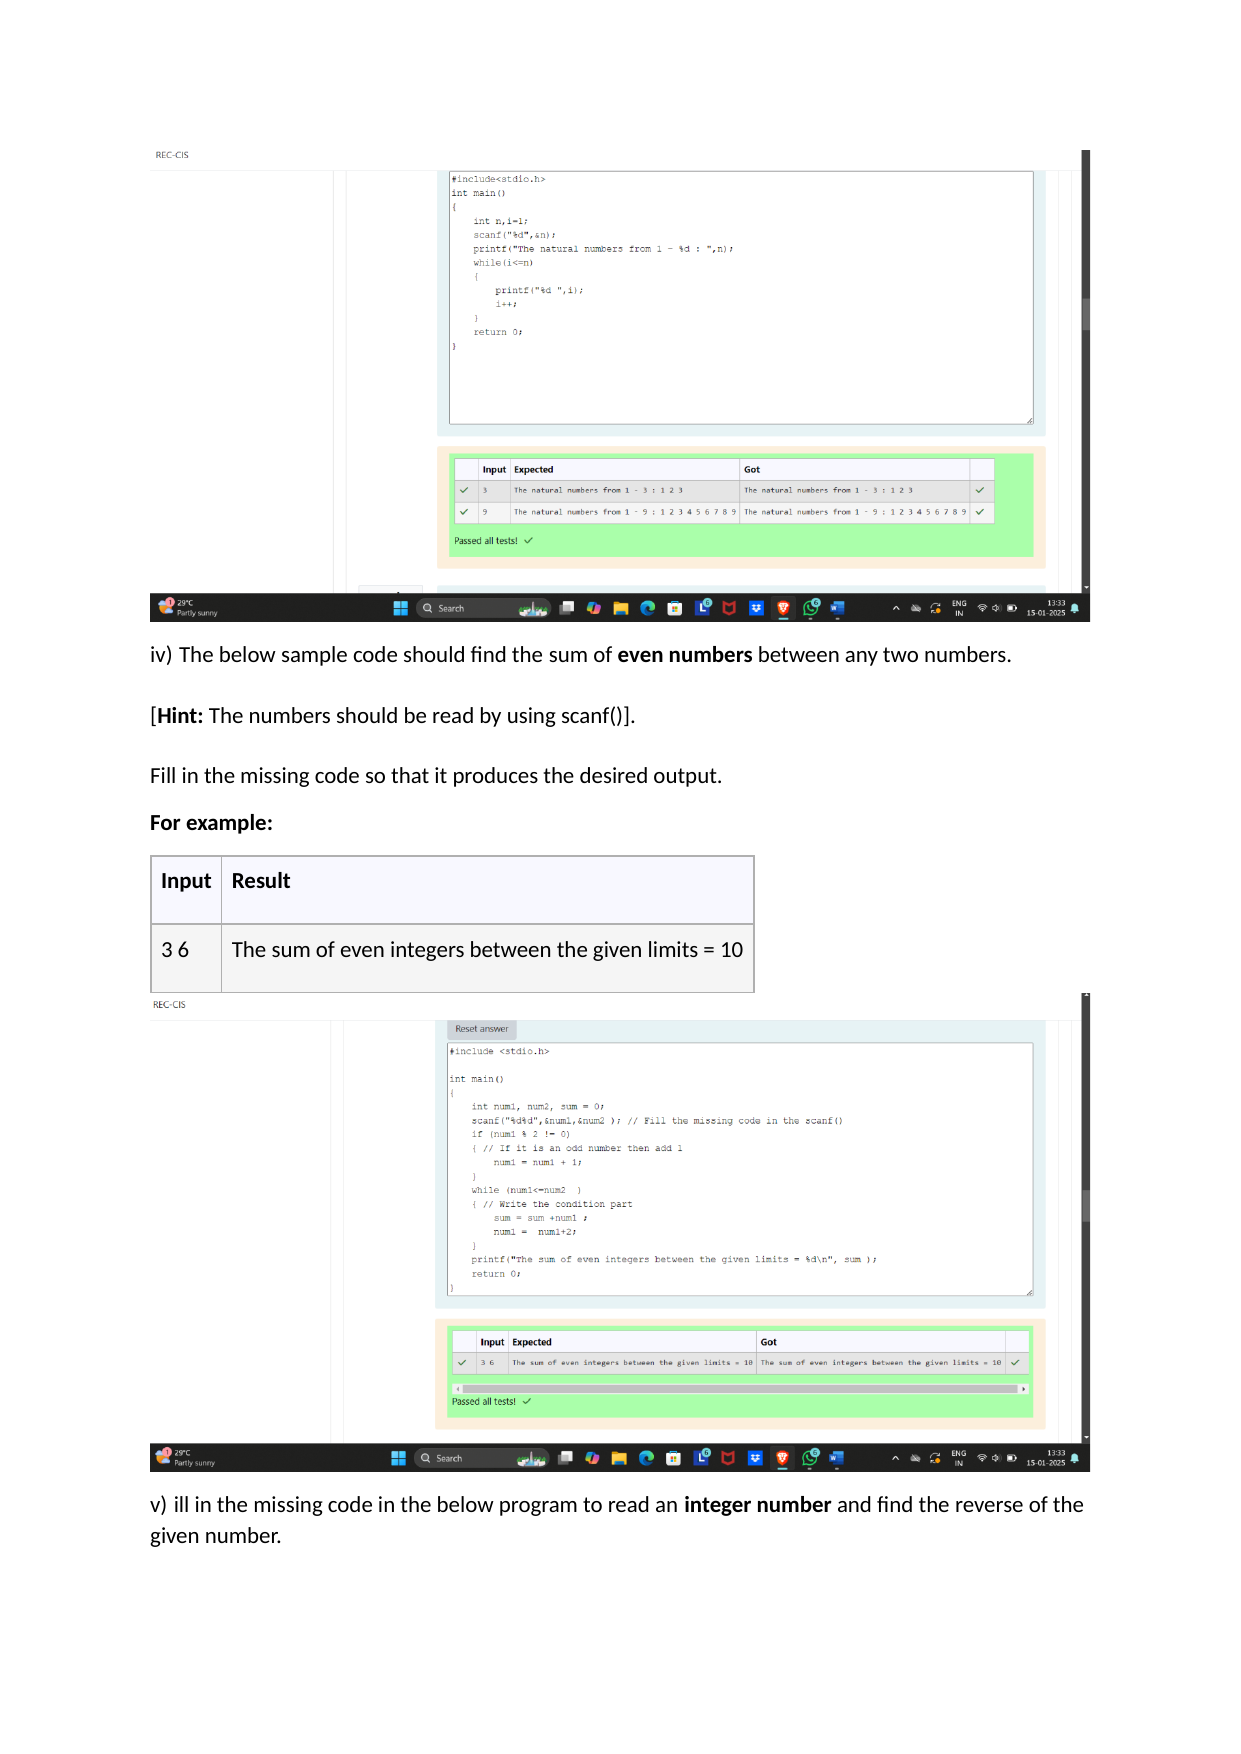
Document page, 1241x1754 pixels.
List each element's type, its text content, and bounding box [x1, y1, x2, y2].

table_header Result [222, 857, 753, 923]
picture [150, 150, 1091, 622]
table_header Input [152, 857, 221, 923]
text v) ill in the missing code in the below program to read an integer number and find the reverse of the given number. [150, 1491, 1090, 1549]
table_cell The sum of even integers between the given limits = 10 [222, 925, 753, 992]
text For example: [150, 808, 1090, 836]
picture [150, 993, 1091, 1472]
text iv) The below sample code should find the sum of even numbers between any two numbers. [Hint: The numbers should be read by using scanf()]. Fill in the missing code so that it produces the desired output. [150, 640, 1090, 789]
table_cell 3 6 [152, 925, 221, 992]
